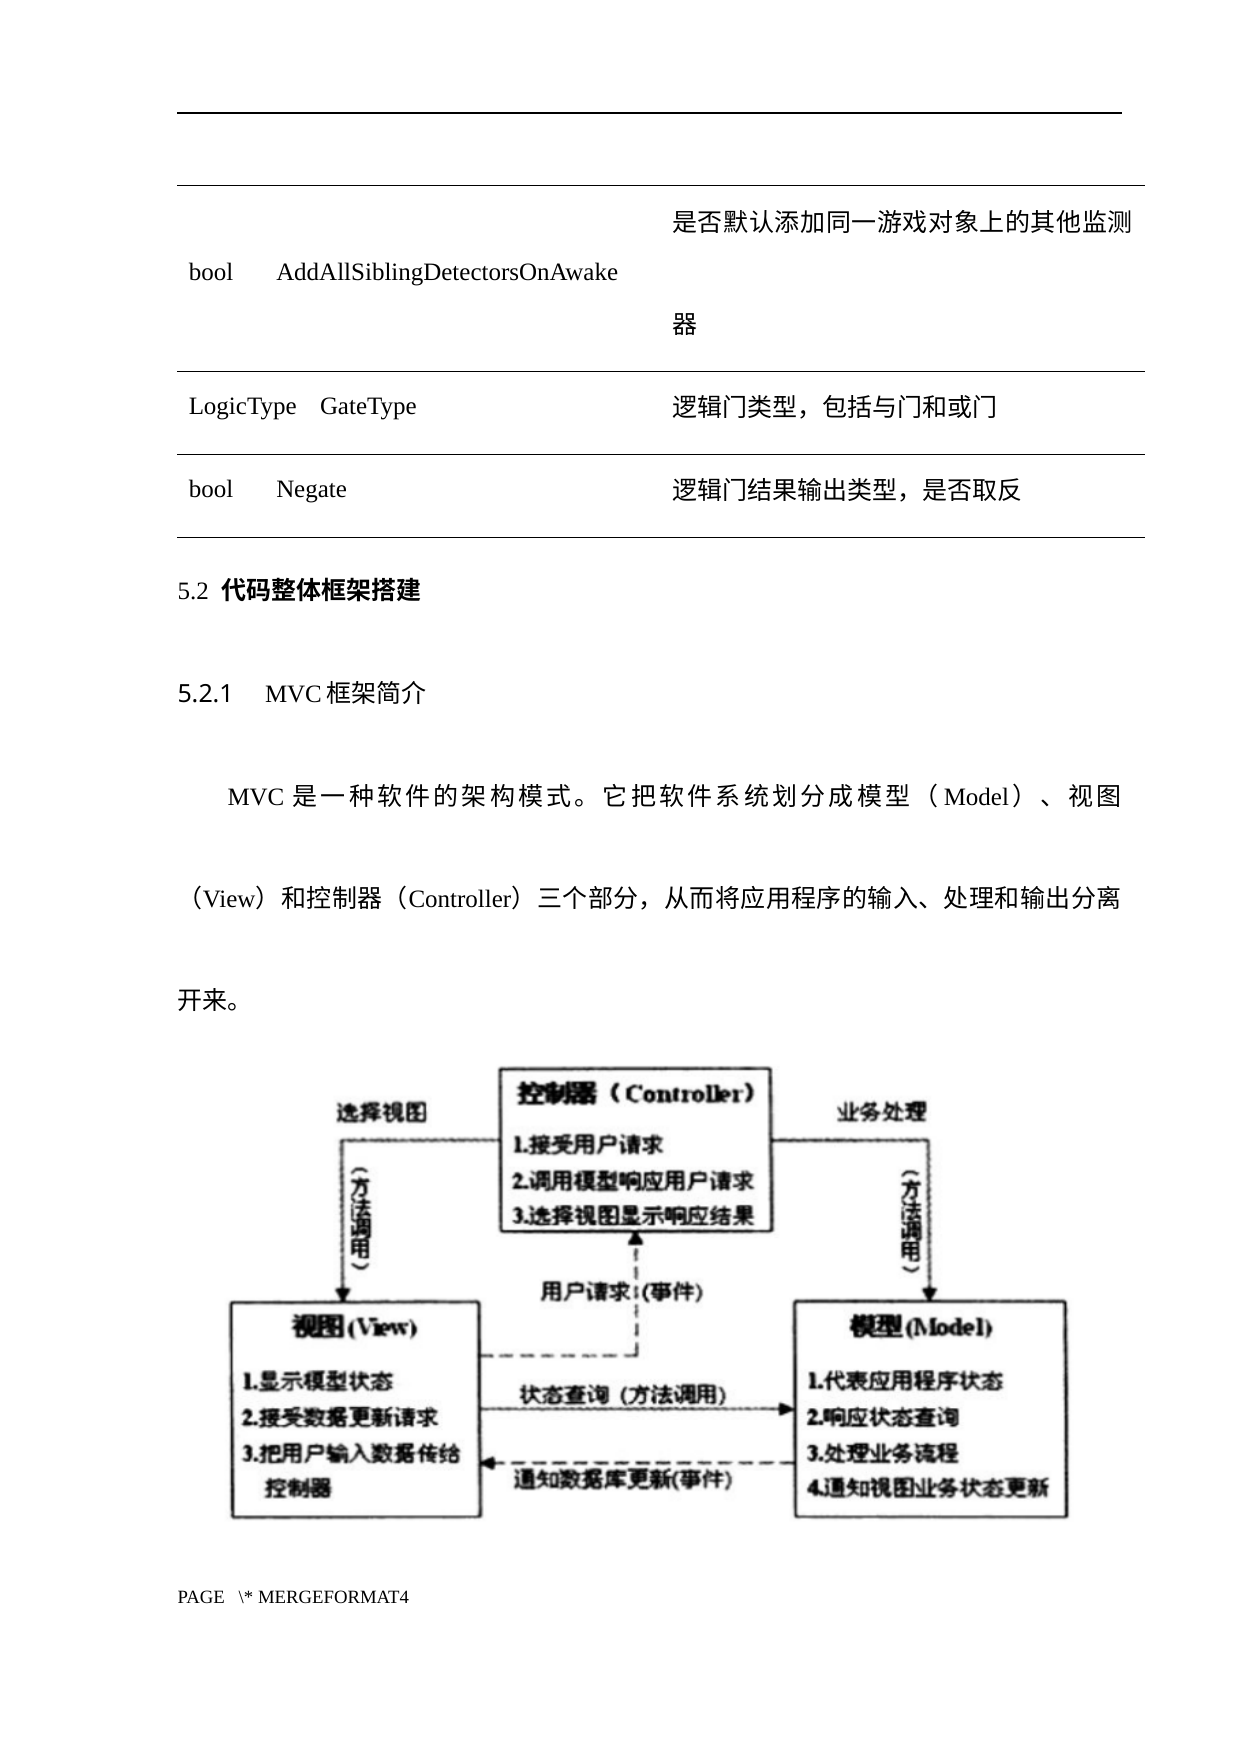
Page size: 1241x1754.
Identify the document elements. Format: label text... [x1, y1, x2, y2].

table_cell 逻辑门类型，包括与门和或门 [661, 372, 1144, 454]
table_cell bool Negate [177, 455, 661, 537]
picture [223, 1050, 1076, 1533]
table_cell bool AddAllSiblingDetectorsOnAwake [177, 186, 661, 371]
table_cell LogicType GateType [177, 372, 661, 454]
subtitle MVC框架简介 [177, 658, 1122, 726]
text MVC是一种软件的架构模式。它把软件系统划分成模型（Model）、视图（View）和控制器（Controller）三个部分，从而将应用程序的输入、处理和输出分离开来。 [177, 761, 1122, 1033]
table_cell 是否默认添加同一游戏对象上的其他监测器 [661, 186, 1144, 371]
table_cell 逻辑门结果输出类型，是否取反 [661, 455, 1144, 537]
subtitle 代码整体框架搭建 [177, 555, 1122, 623]
